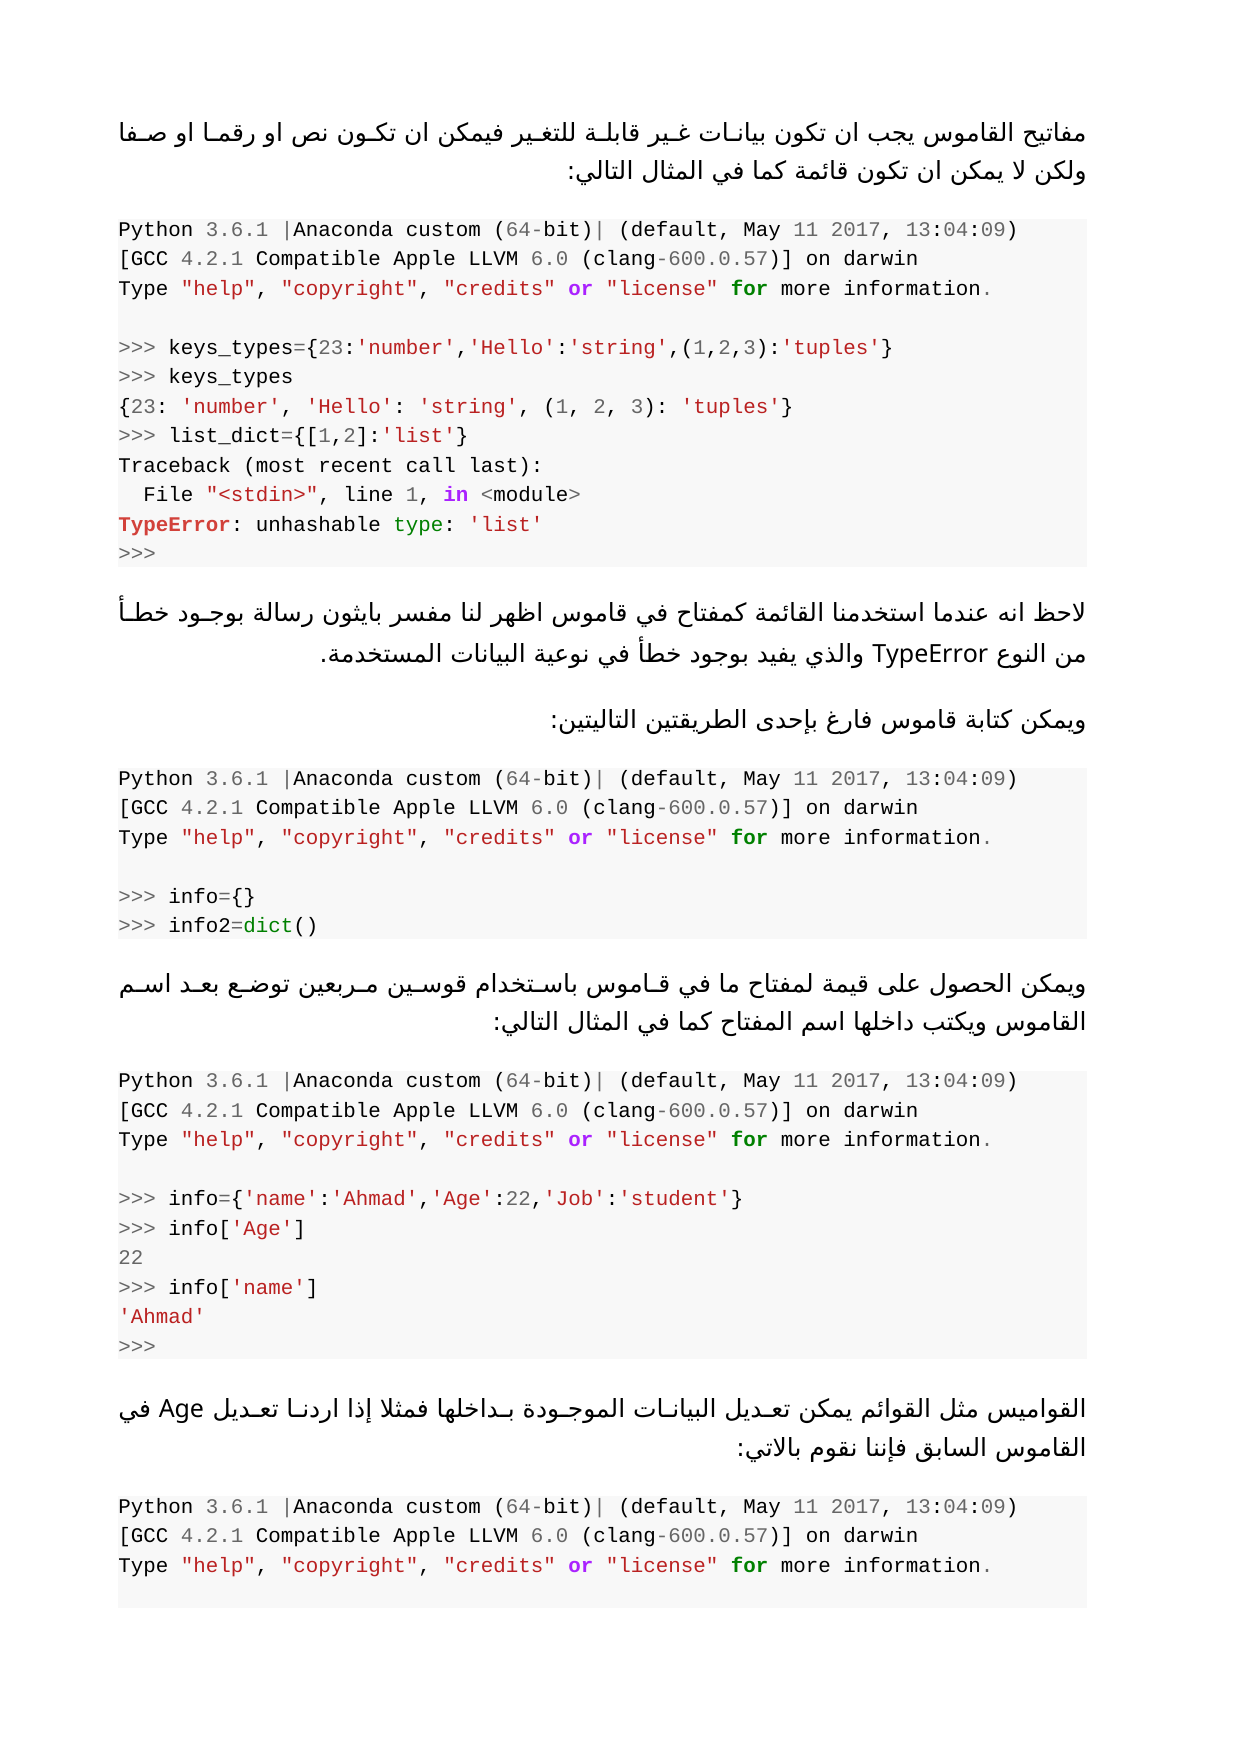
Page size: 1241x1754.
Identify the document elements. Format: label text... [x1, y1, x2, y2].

text Traceback (most recent call last): [118, 455, 1087, 478]
text >>> keys_types={23:'number','Hello':'string',(1,2,3):'tuples'} [118, 337, 1087, 361]
text ويمكن كتابة قاموس فارغ بإحدى الطريقتين التاليتين: [118, 705, 1087, 734]
text Type "help", "copyright", "credits" or "license" for more information. [118, 827, 1087, 850]
text القواميس مثل القوائم يمكن تعديل البيانات الموجودة بداخلها فمثلا إذا اردنا تعديل Age في القاموس السابق فإننا نقوم بالاتي: [118, 1390, 1087, 1462]
text Python 3.6.1 |Anaconda custom (64-bit)| (default, May 11 2017, 13:04:09) [118, 1071, 1087, 1094]
text >>> info={'name':'Ahmad','Age':22,'Job':'student'} [118, 1188, 1087, 1212]
text مفاتيح القاموس يجب ان تكون بيانات غير قابلة للتغير فيمكن ان تكون نص او رقما او صفا ولكن لا يمكن ان تكون قائمة كما في المثال التالي: [118, 118, 1087, 185]
text Type "help", "copyright", "credits" or "license" for more information. [118, 278, 1087, 302]
text >>> list_dict={[1,2]:'list'} [118, 425, 1087, 449]
text >>> info={} [118, 886, 1087, 909]
text لاحظ انه عندما استخدمنا القائمة كمفتاح في قاموس اظهر لنا مفسر بايثون رسالة بوجود خطأ من النوع TypeError والذي يفيد بوجود خطأ في نوعية البيانات المستخدمة. [118, 598, 1087, 670]
text [GCC 4.2.1 Compatible Apple LLVM 6.0 (clang-600.0.57)] on darwin [118, 1526, 1087, 1549]
text [GCC 4.2.1 Compatible Apple LLVM 6.0 (clang-600.0.57)] on darwin [118, 248, 1087, 272]
text TypeError: unhashable type: 'list' [118, 514, 1087, 537]
text >>> [118, 543, 1087, 567]
text >>> [118, 1336, 1087, 1359]
text ويمكن الحصول على قيمة لمفتاح ما في قاموس باستخدام قوسين مربعين توضع بعد اسم القاموس ويكتب داخلها اسم المفتاح كما في المثال التالي: [118, 970, 1087, 1037]
text File "<stdin>", line 1, in <module> [118, 484, 1087, 508]
text >>> info['name'] [118, 1277, 1087, 1301]
text 22 [118, 1247, 1087, 1271]
text Type "help", "copyright", "credits" or "license" for more information. [118, 1555, 1087, 1579]
text Python 3.6.1 |Anaconda custom (64-bit)| (default, May 11 2017, 13:04:09) [118, 1496, 1087, 1520]
text Python 3.6.1 |Anaconda custom (64-bit)| (default, May 11 2017, 13:04:09) [118, 219, 1087, 243]
text >>> info2=dict() [118, 915, 1087, 939]
text >>> info['Age'] [118, 1218, 1087, 1242]
text [GCC 4.2.1 Compatible Apple LLVM 6.0 (clang-600.0.57)] on darwin [118, 1100, 1087, 1124]
text Python 3.6.1 |Anaconda custom (64-bit)| (default, May 11 2017, 13:04:09) [118, 768, 1087, 791]
text >>> keys_types [118, 366, 1087, 390]
text 'Ahmad' [118, 1306, 1087, 1330]
text {23: 'number', 'Hello': 'string', (1, 2, 3): 'tuples'} [118, 396, 1087, 419]
text Type "help", "copyright", "credits" or "license" for more information. [118, 1129, 1087, 1153]
text [GCC 4.2.1 Compatible Apple LLVM 6.0 (clang-600.0.57)] on darwin [118, 797, 1087, 821]
